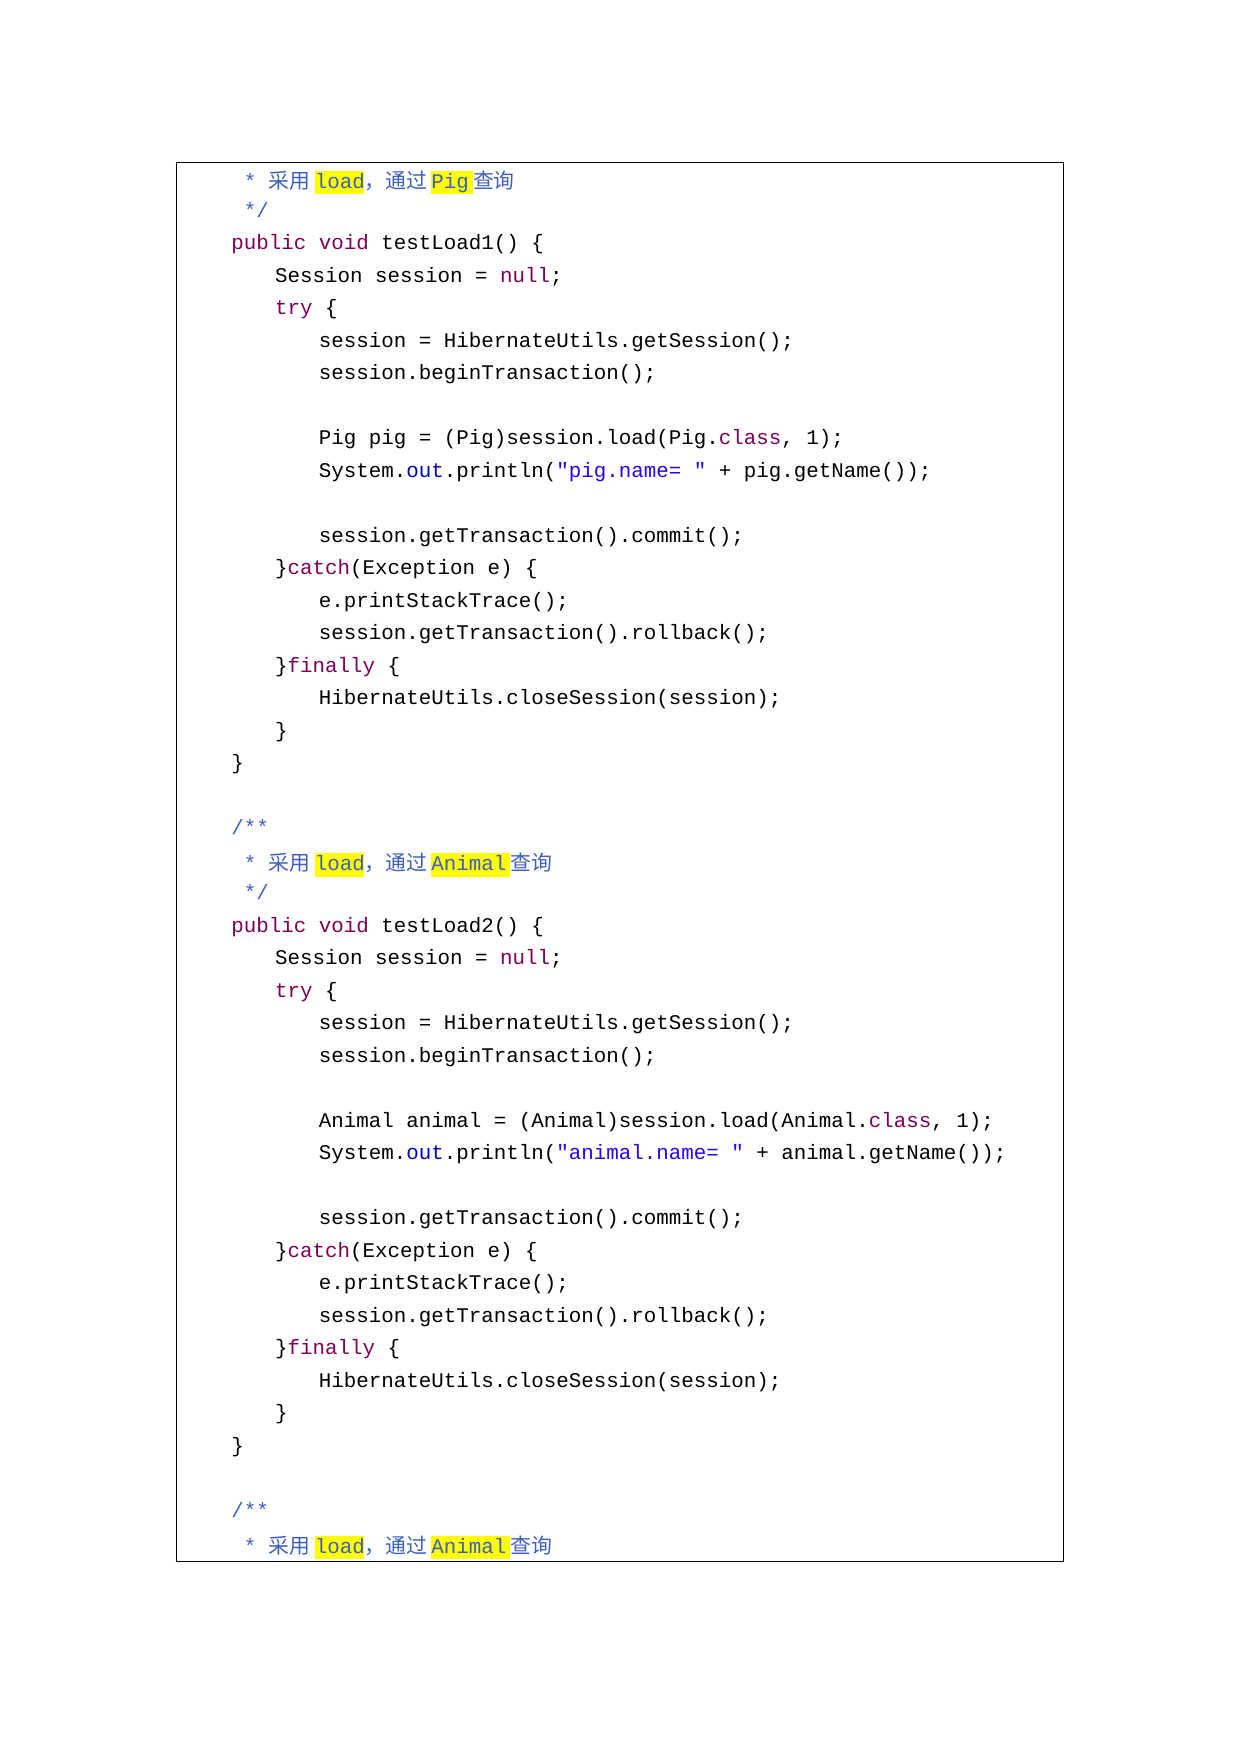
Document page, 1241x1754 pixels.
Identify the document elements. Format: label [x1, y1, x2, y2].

table_cell [177, 163, 1063, 1561]
